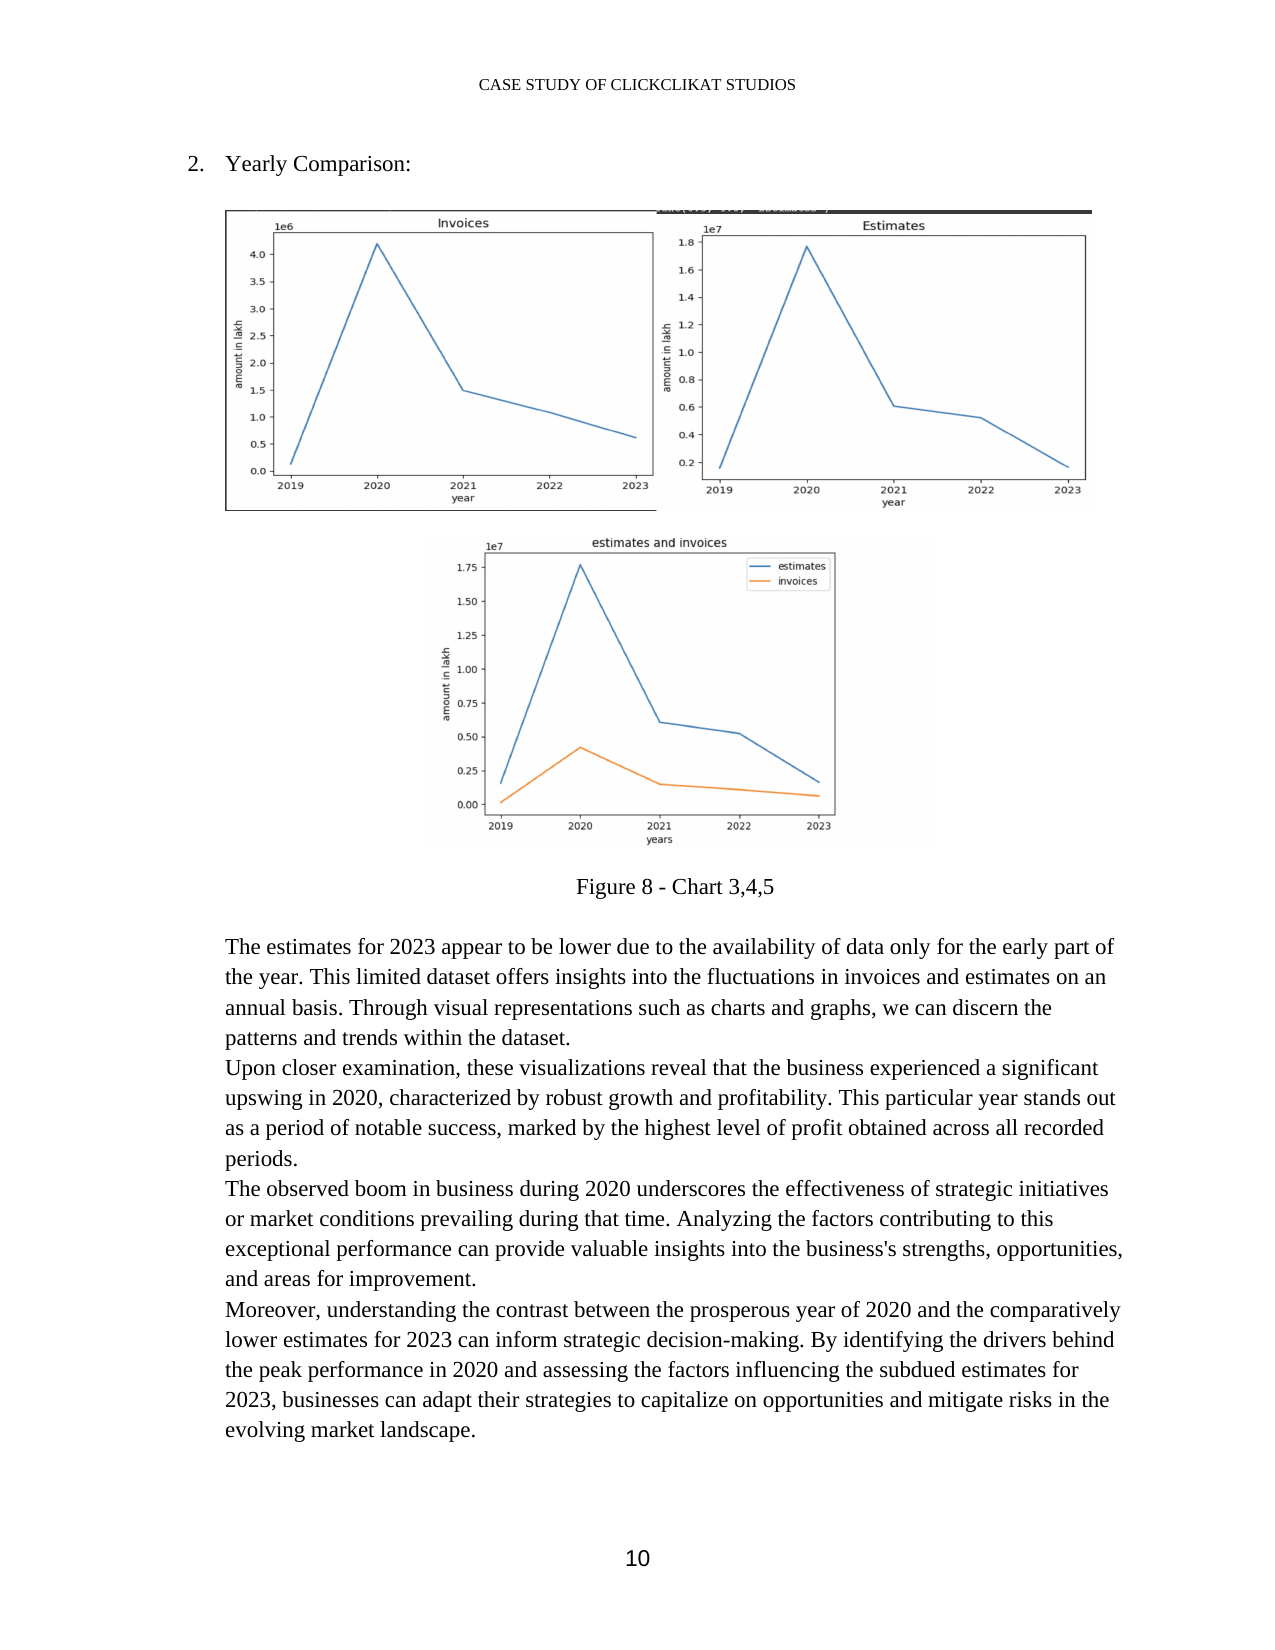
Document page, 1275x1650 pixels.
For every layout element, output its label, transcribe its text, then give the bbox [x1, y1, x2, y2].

picture [426, 538, 939, 847]
picture [225, 210, 1092, 511]
list Yearly Comparison: [187, 150, 1125, 176]
text Moreover, understanding the contrast between the prosperous year of 2020 and the comparatively lower estimates for 2023 can inform strategic decision-making. By identifying the drivers behind the peak performance in 2020 and assessing the factors influencing the subdued estimates for 2023, businesses can adapt their strategies to capitalize on opportunities and mitigate risks in the evolving market landscape. [225, 1296, 1125, 1443]
text The estimates for 2023 appear to be lower due to the availability of data only for the early part of the year. This limited dataset offers insights into the fluctuations in invoices and estimates on an annual basis. Through visual representations such as charts and graphs, we can discern the patterns and trends within the dataset. [225, 933, 1125, 1050]
text Upon closer examination, these visualizations reveal that the business experienced a significant upswing in 2020, characterized by robust growth and profitability. This particular year stands out as a period of notable success, marked by the highest level of profit obtained across all recorded periods. [225, 1054, 1125, 1171]
text The observed boom in business during 2020 underscores the effectiveness of strategic initiatives or market conditions prevailing during that time. Analyzing the factors contributing to this exceptional performance can provide valuable insights into the business's strengths, opportunities, and areas for improvement. [225, 1175, 1125, 1292]
